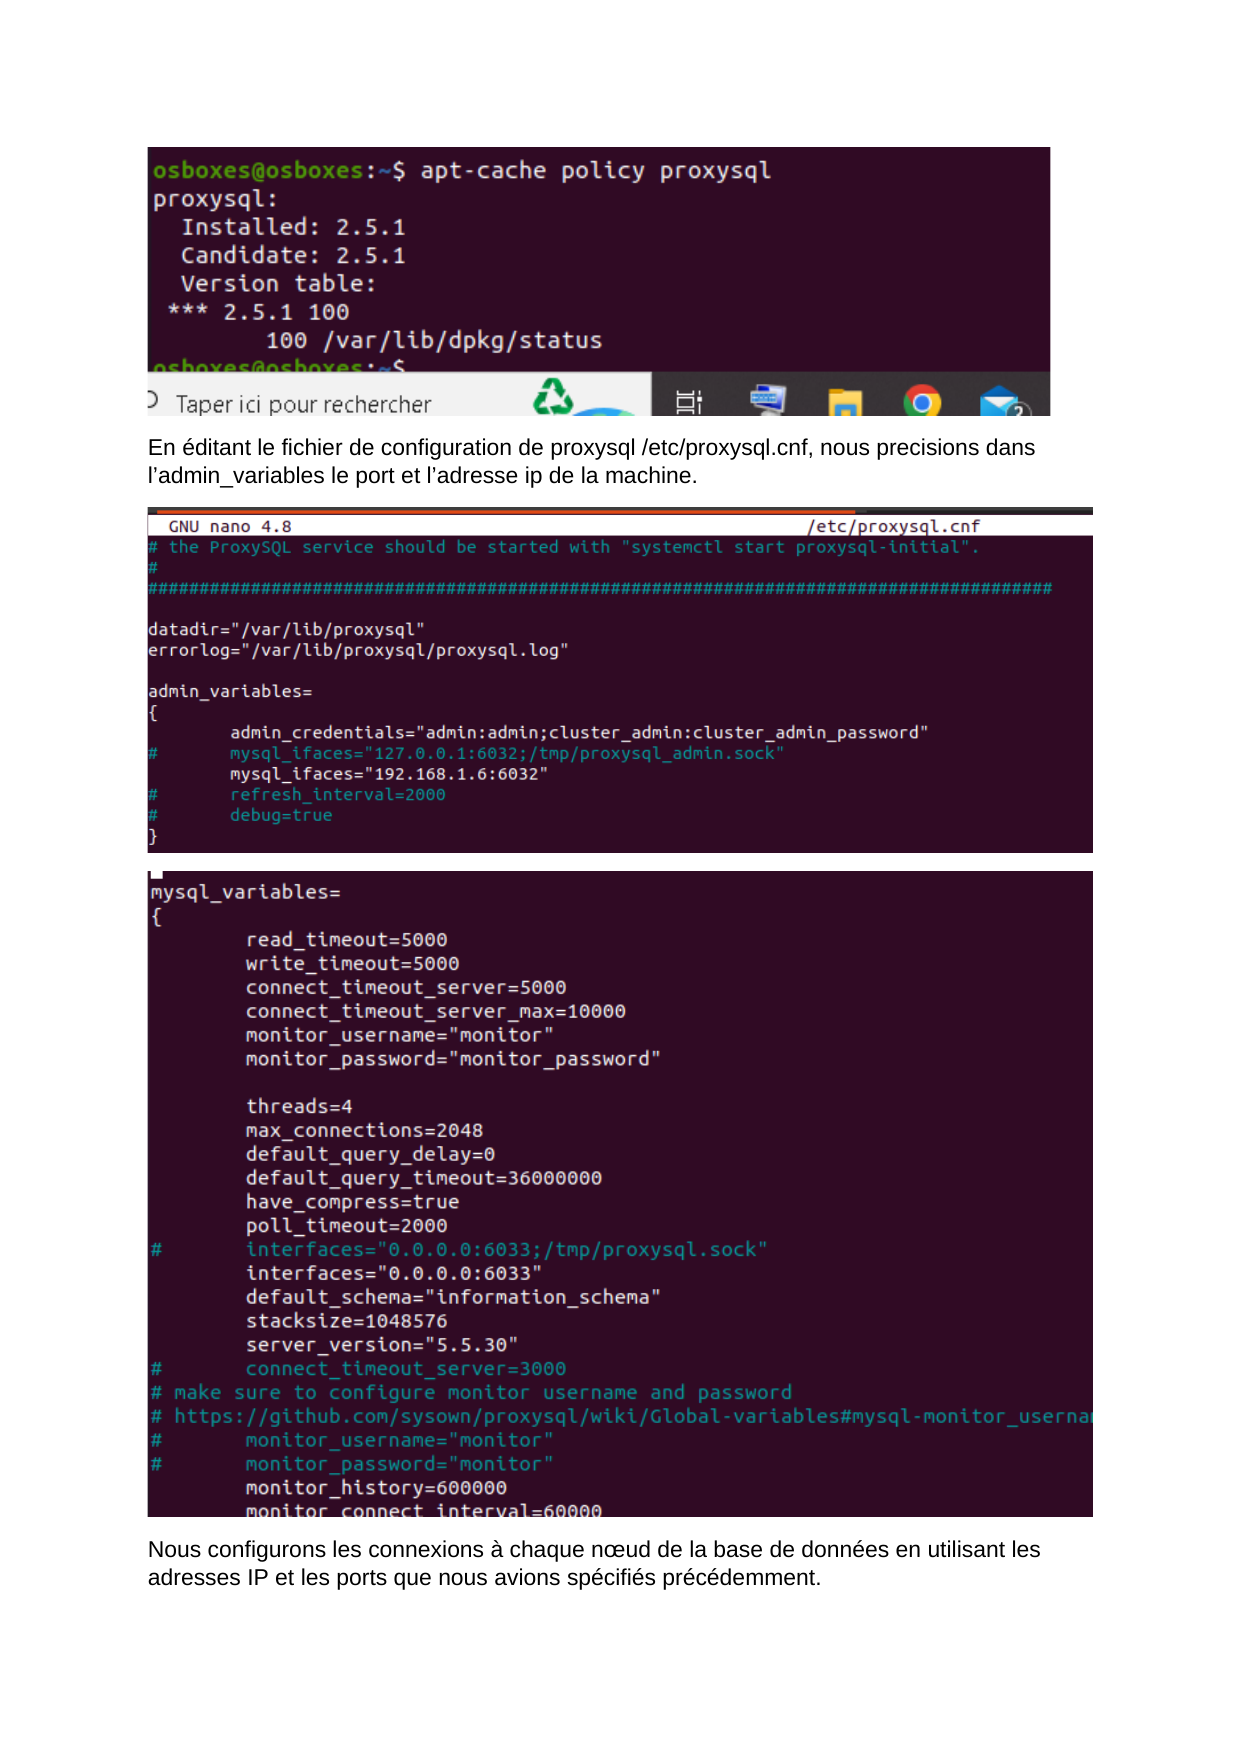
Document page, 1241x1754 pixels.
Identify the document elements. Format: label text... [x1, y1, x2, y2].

picture [147, 147, 1051, 416]
text Nous configurons les connexions à chaque nœud de la base de données en utilisant les adresses IP et les ports que nous avions spécifiés précédemment. [148, 1536, 1093, 1591]
text En éditant le fichier de configuration de proxysql /etc/proxysql.cnf, nous precisions dans l’admin_variables le port et l’adresse ip de la machine. [148, 434, 1093, 489]
picture [147, 507, 1093, 853]
picture [147, 871, 1093, 1517]
